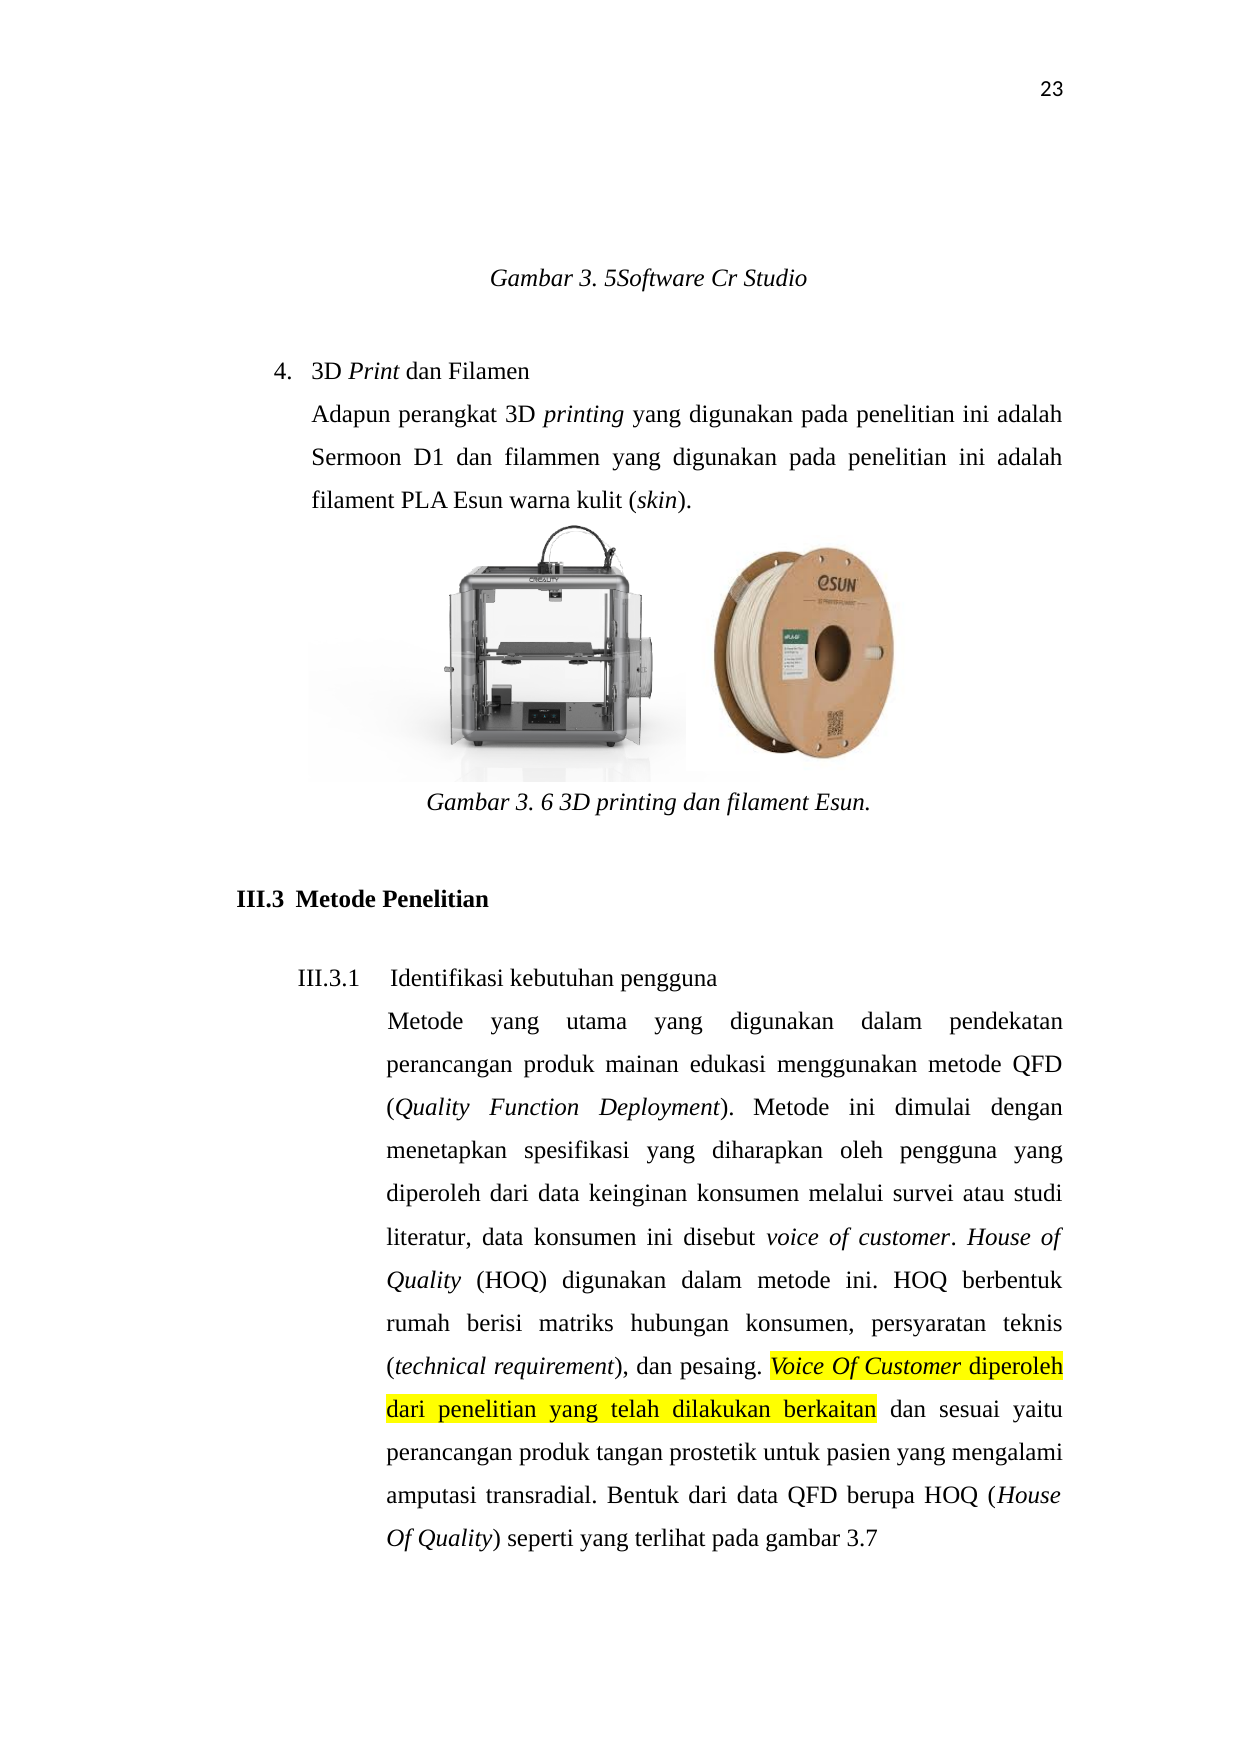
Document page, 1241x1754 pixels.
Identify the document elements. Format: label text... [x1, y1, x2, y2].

subtitle Identifikasi kebutuhan pengguna [297, 963, 1063, 991]
list Adapun perangkat 3D printing yang digunakan pada penelitian ini adalah Sermoon D1 dan filammen yang digunakan pada penelitian ini adalah filament PLA Esun warna kulit (skin). [311, 399, 1063, 514]
list 3D Print dan Filamen [274, 356, 1063, 385]
text Gambar 3. 5Software Cr Studio [236, 263, 1063, 292]
picture [308, 510, 922, 782]
list Metode yang utama yang digunakan dalam pendekatan perancangan produk mainan edukasi menggunakan metode QFD (Quality Function Deployment). Metode ini dimulai dengan menetapkan spesifikasi yang diharapkan oleh pengguna yang diperoleh dari data keinginan konsumen melalui survei atau studi literatur, data konsumen ini disebut voice of customer. House of Quality (HOQ) digunakan dalam metode ini. HOQ berbentuk rumah berisi matriks hubungan konsumen, persyaratan teknis (technical requirement), dan pesaing. Voice Of Customer diperoleh dari penelitian yang telah dilakukan berkaitan dan sesuai yaitu perancangan produk tangan prostetik untuk pasien yang mengalami amputasi transradial. Bentuk dari data QFD berupa HOQ (House Of Quality) seperti yang terlihat pada gambar 3.7 [386, 1006, 1063, 1552]
text Gambar 3. 6 3D printing dan filament Esun. [236, 787, 1063, 816]
subtitle Metode Penelitian [236, 884, 1063, 913]
